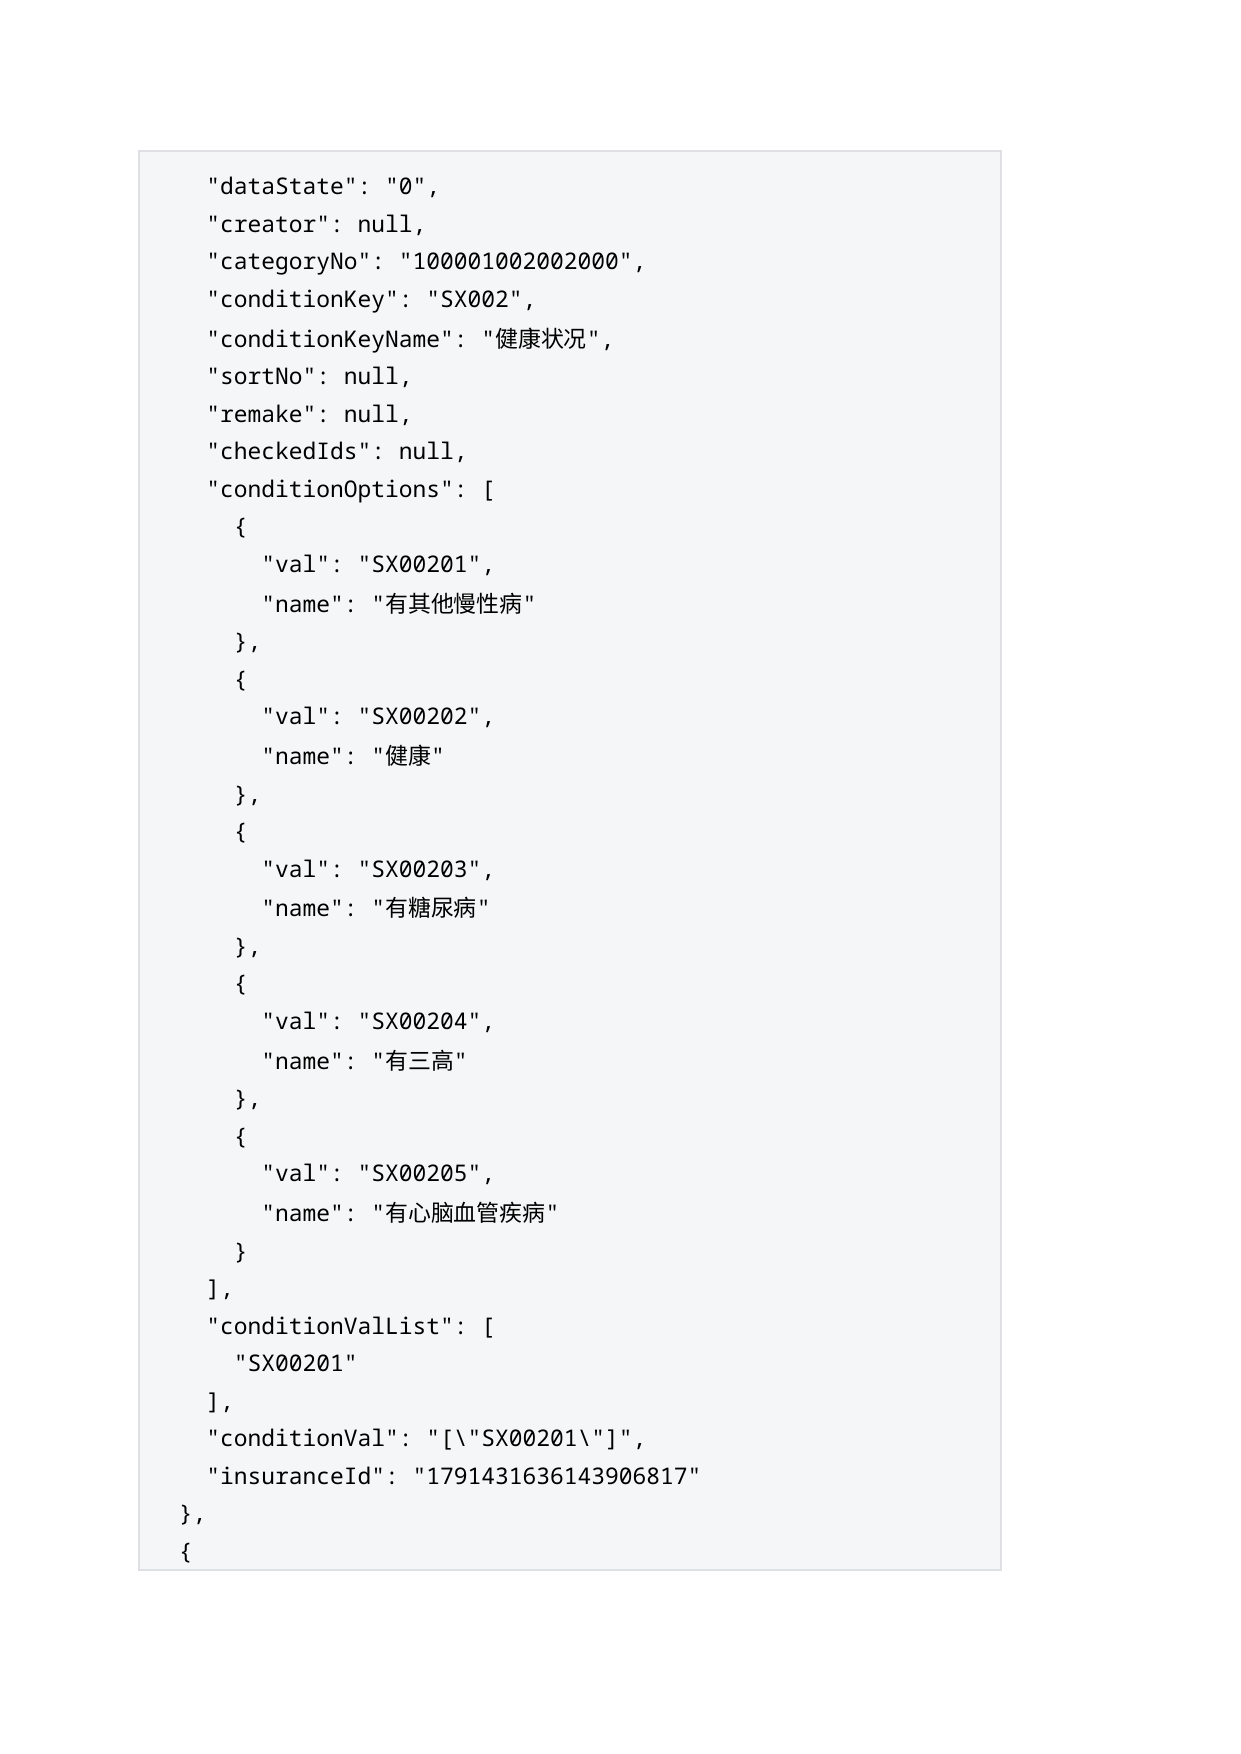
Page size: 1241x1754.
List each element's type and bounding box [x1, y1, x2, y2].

table_header [140, 152, 1000, 1569]
